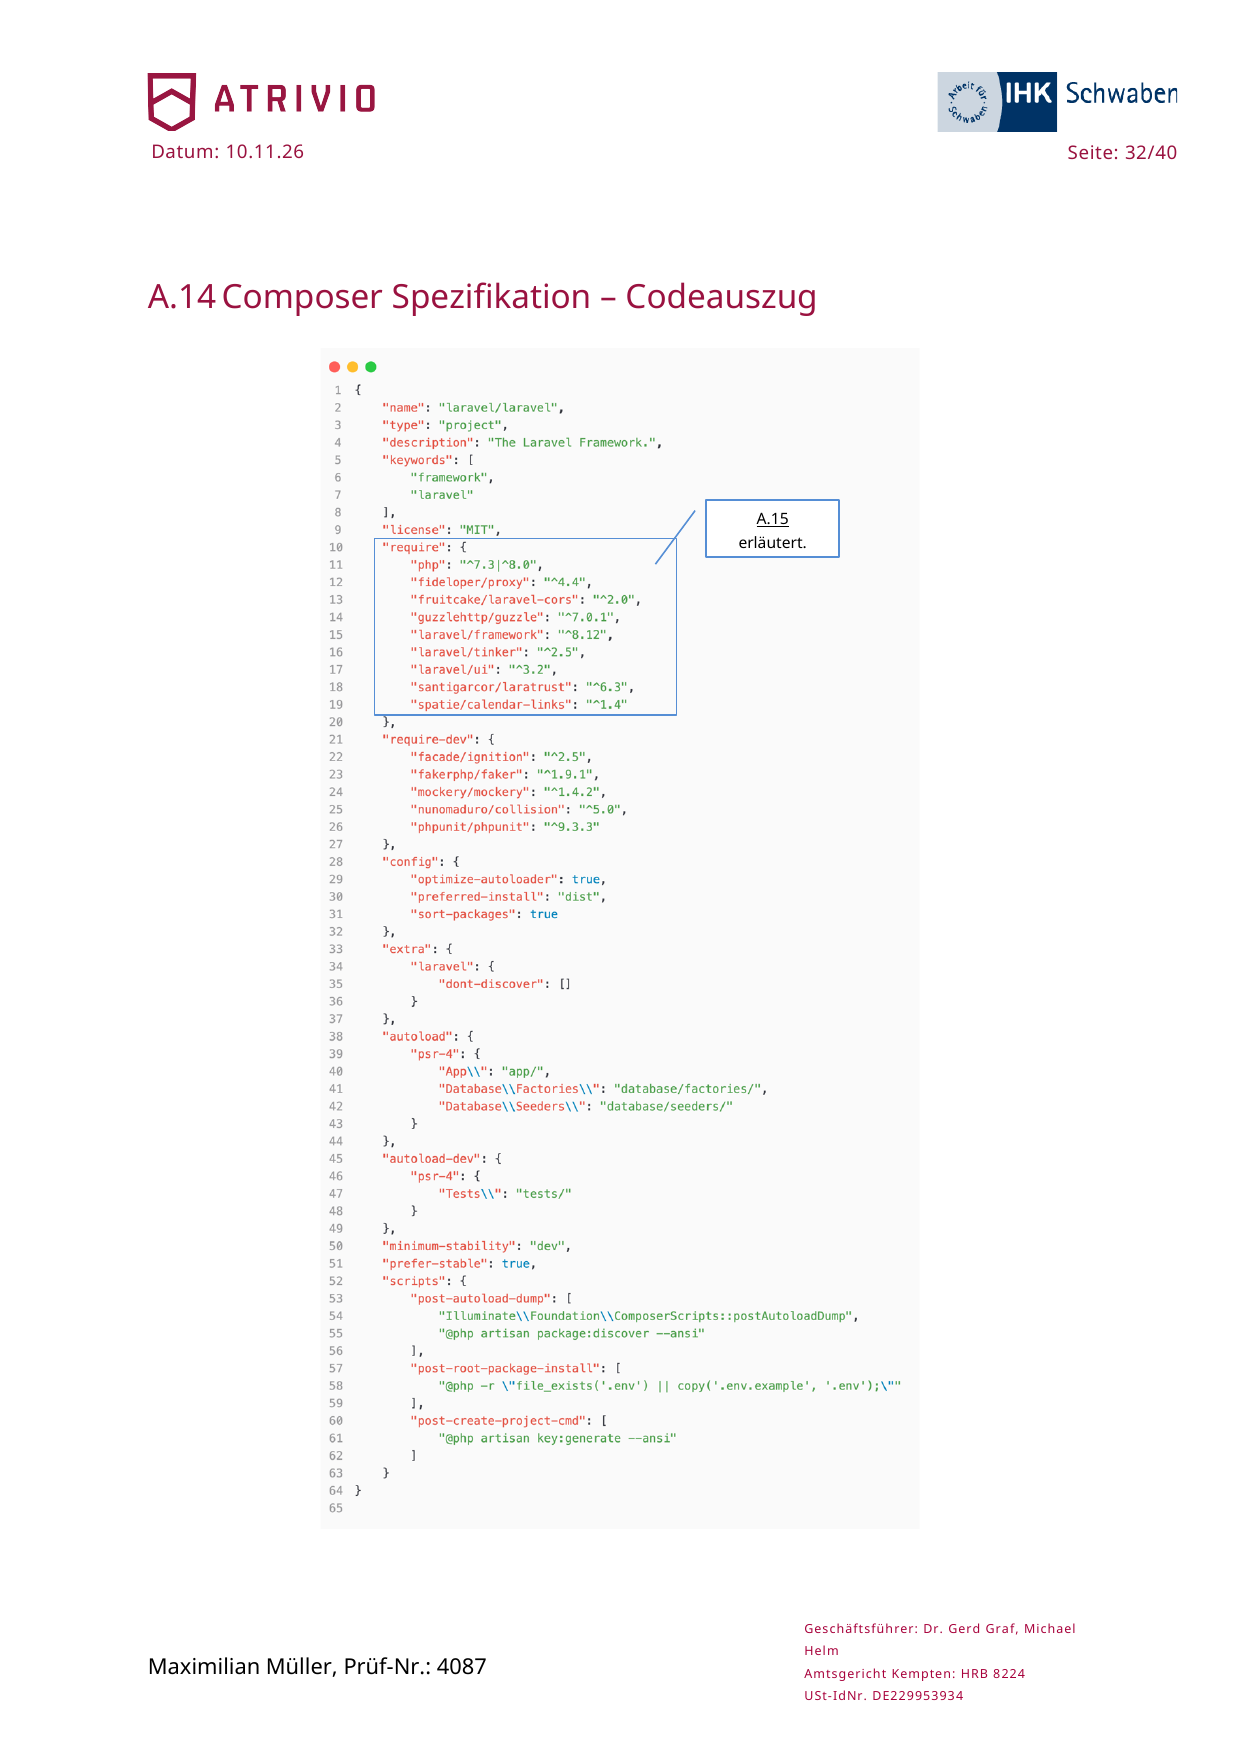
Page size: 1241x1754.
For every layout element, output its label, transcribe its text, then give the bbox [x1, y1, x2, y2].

picture [937, 72, 1178, 132]
picture [147, 73, 375, 131]
picture [320, 348, 920, 1529]
subtitle A.14 Composer Spezifikation – Codeauszug [148, 272, 1093, 318]
